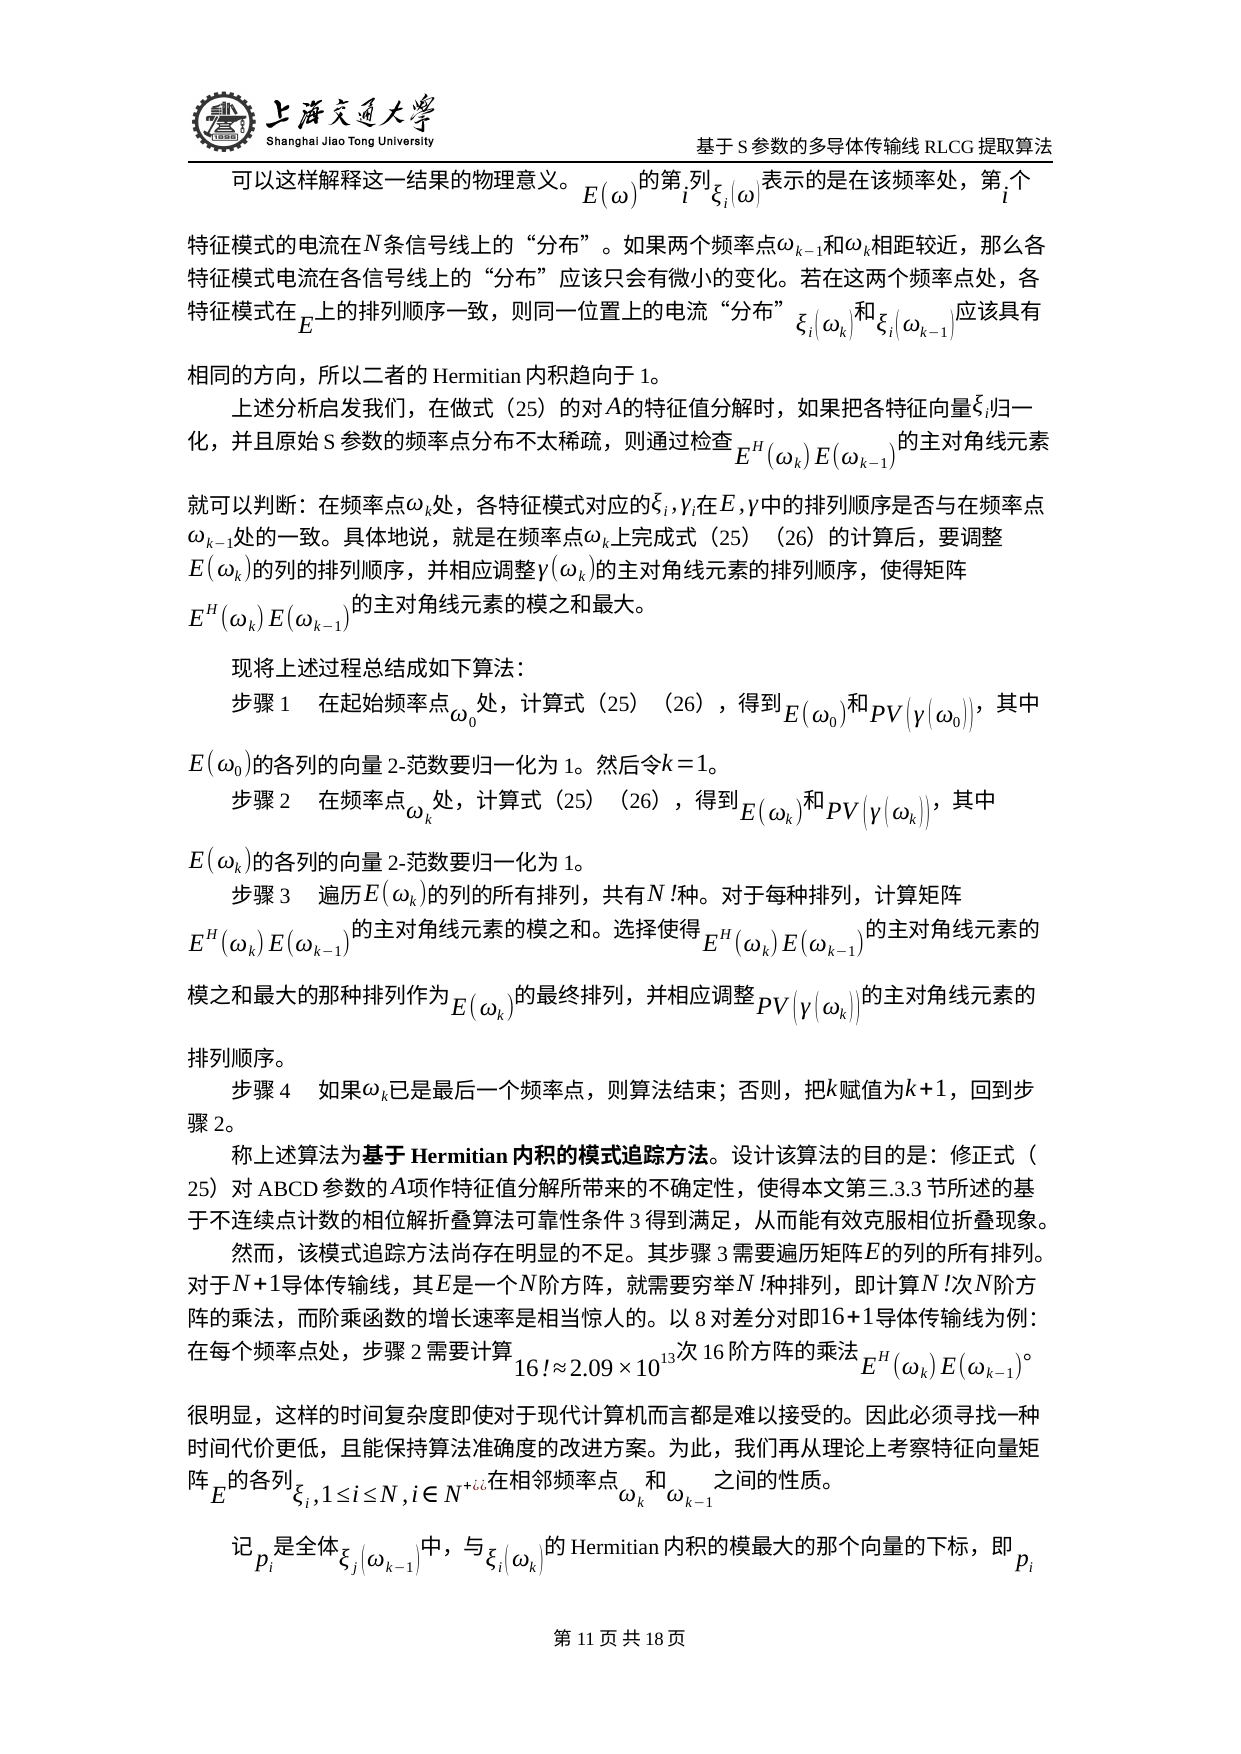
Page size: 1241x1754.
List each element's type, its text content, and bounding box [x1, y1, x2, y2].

text 现将上述过程总结成如下算法： [187, 650, 1053, 683]
text 上述分析启发我们，在做式（25）的对的特征值分解时，如果把各特征向量归一化，并且原始S参数的频率点分布不太稀疏，则通过检查的主对角线元素就可以判断：在频率点处，各特征模式对应的在中的排列顺序是否与在频率点处的一致。具体地说，就是在频率点上完成式（25）（26）的计算后，要调整的列的排列顺序，并相应调整的主对角线元素的排列顺序，使得矩阵的主对角线元素的模之和最大。 [187, 390, 1053, 650]
text 步骤2 在频率点处，计算式（25）（26），得到和，其中的各列的向量2-范数要归一化为1。 [187, 780, 1053, 878]
text 可以这样解释这一结果的物理意义。的第列表示的是在该频率处，第个特征模式的电流在条信号线上的“分布”。如果两个频率点和相距较近，那么各特征模式电流在各信号线上的“分布”应该只会有微小的变化。若在这两个频率点处，各特征模式在上的排列顺序一致，则同一位置上的电流“分布”和应该具有相同的方向，所以二者的Hermitian内积趋向于1。 [187, 163, 1053, 390]
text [187, 1528, 1053, 1593]
text 步骤1 在起始频率点处，计算式（25）（26），得到和，其中的各列的向量2-范数要归一化为1。然后令。 [187, 683, 1053, 780]
text 称上述算法为基于Hermitian内积的模式追踪方法。设计该算法的目的是：修正式（25）对ABCD参数的项作特征值分解所带来的不确定性，使得本文第3.3.3节所述的基于不连续点计数的相位解折叠算法可靠性条件3得到满足，从而能有效克服相位折叠现象。 [187, 1138, 1053, 1235]
text 步骤3 遍历的列的所有排列，共有种。对于每种排列，计算矩阵的主对角线元素的模之和。选择使得的主对角线元素的模之和最大的那种排列作为的最终排列，并相应调整的主对角线元素的排列顺序。 [187, 878, 1053, 1073]
text 然而，该模式追踪方法尚存在明显的不足。其步骤3需要遍历矩阵的列的所有排列。对于导体传输线，其是一个阶方阵，就需要穷举种排列，即计算次阶方阵的乘法，而阶乘函数的增长速率是相当惊人的。以8对差分对即导体传输线为例：在每个频率点处，步骤2需要计算次16阶方阵的乘法。很明显，这样的时间复杂度即使对于现代计算机而言都是难以接受的。因此必须寻找一种时间代价更低，且能保持算法准确度的改进方案。为此，我们再从理论上考察特征向量矩阵的各列在相邻频率点和之间的性质。 [187, 1235, 1053, 1528]
text 步骤4 如果已是最后一个频率点，则算法结束；否则，把赋值为，回到步骤2。 [187, 1073, 1053, 1138]
